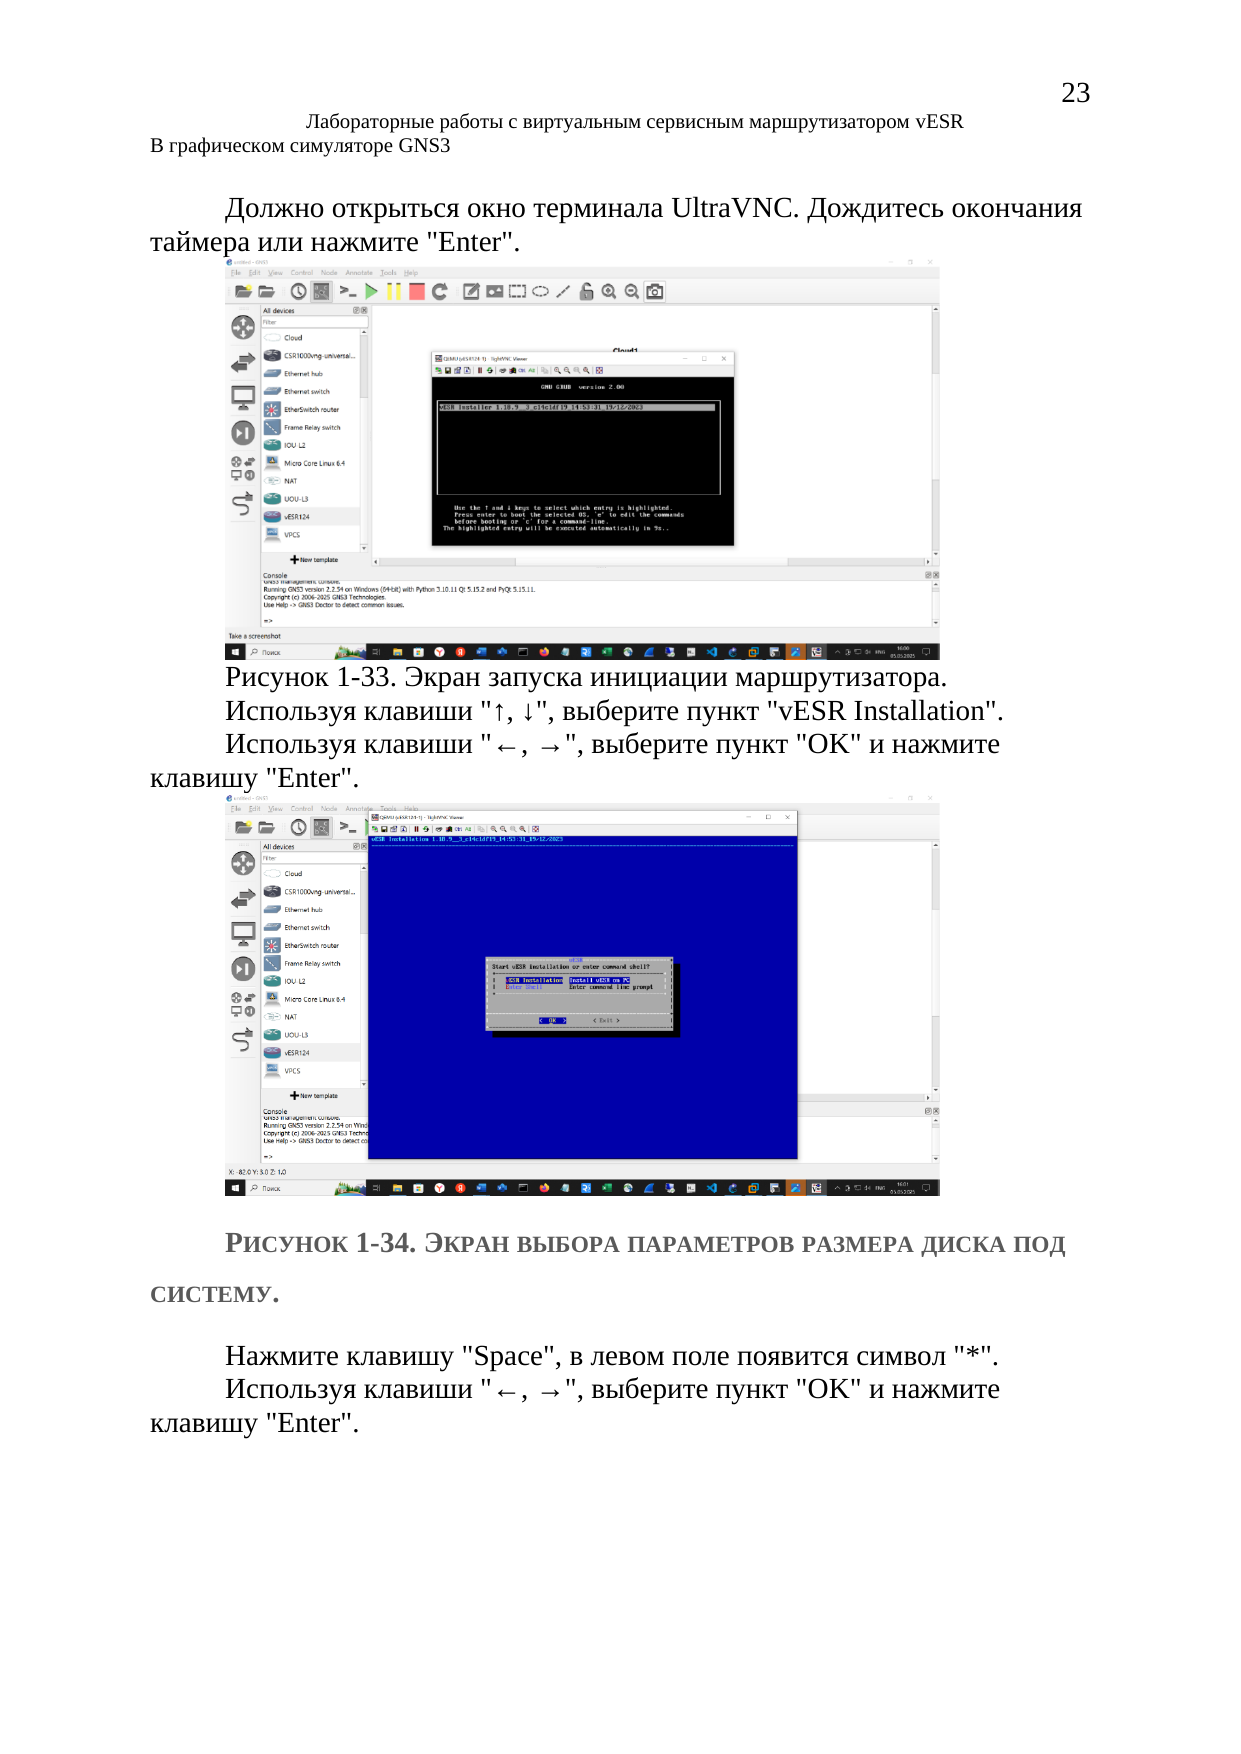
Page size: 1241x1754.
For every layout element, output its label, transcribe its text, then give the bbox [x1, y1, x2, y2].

text Нажмите клавишу "Space", в левом поле появится символ "*". [150, 1338, 1090, 1371]
text Используя клавиши "←, →", выберите пункт "OK" и нажмите клавишу "Enter". [150, 1371, 1090, 1438]
text Рисунок 1-34. Экран выбора параметров размера диска под систему. [150, 1225, 1090, 1308]
text Используя клавиши "↑, ↓", выберите пункт "vESR Installation". [150, 693, 1090, 726]
text Используя клавиши "←, →", выберите пункт "OK" и нажмите клавишу "Enter". [150, 726, 1090, 793]
text Рисунок 1-33. Экран запуска инициации маршрутизатора. [150, 659, 1090, 693]
picture [225, 257, 940, 660]
picture [225, 793, 940, 1196]
text Должно открыться окно терминала UltraVNC. Дождитесь окончания таймера или нажмите "Enter". [150, 190, 1090, 257]
